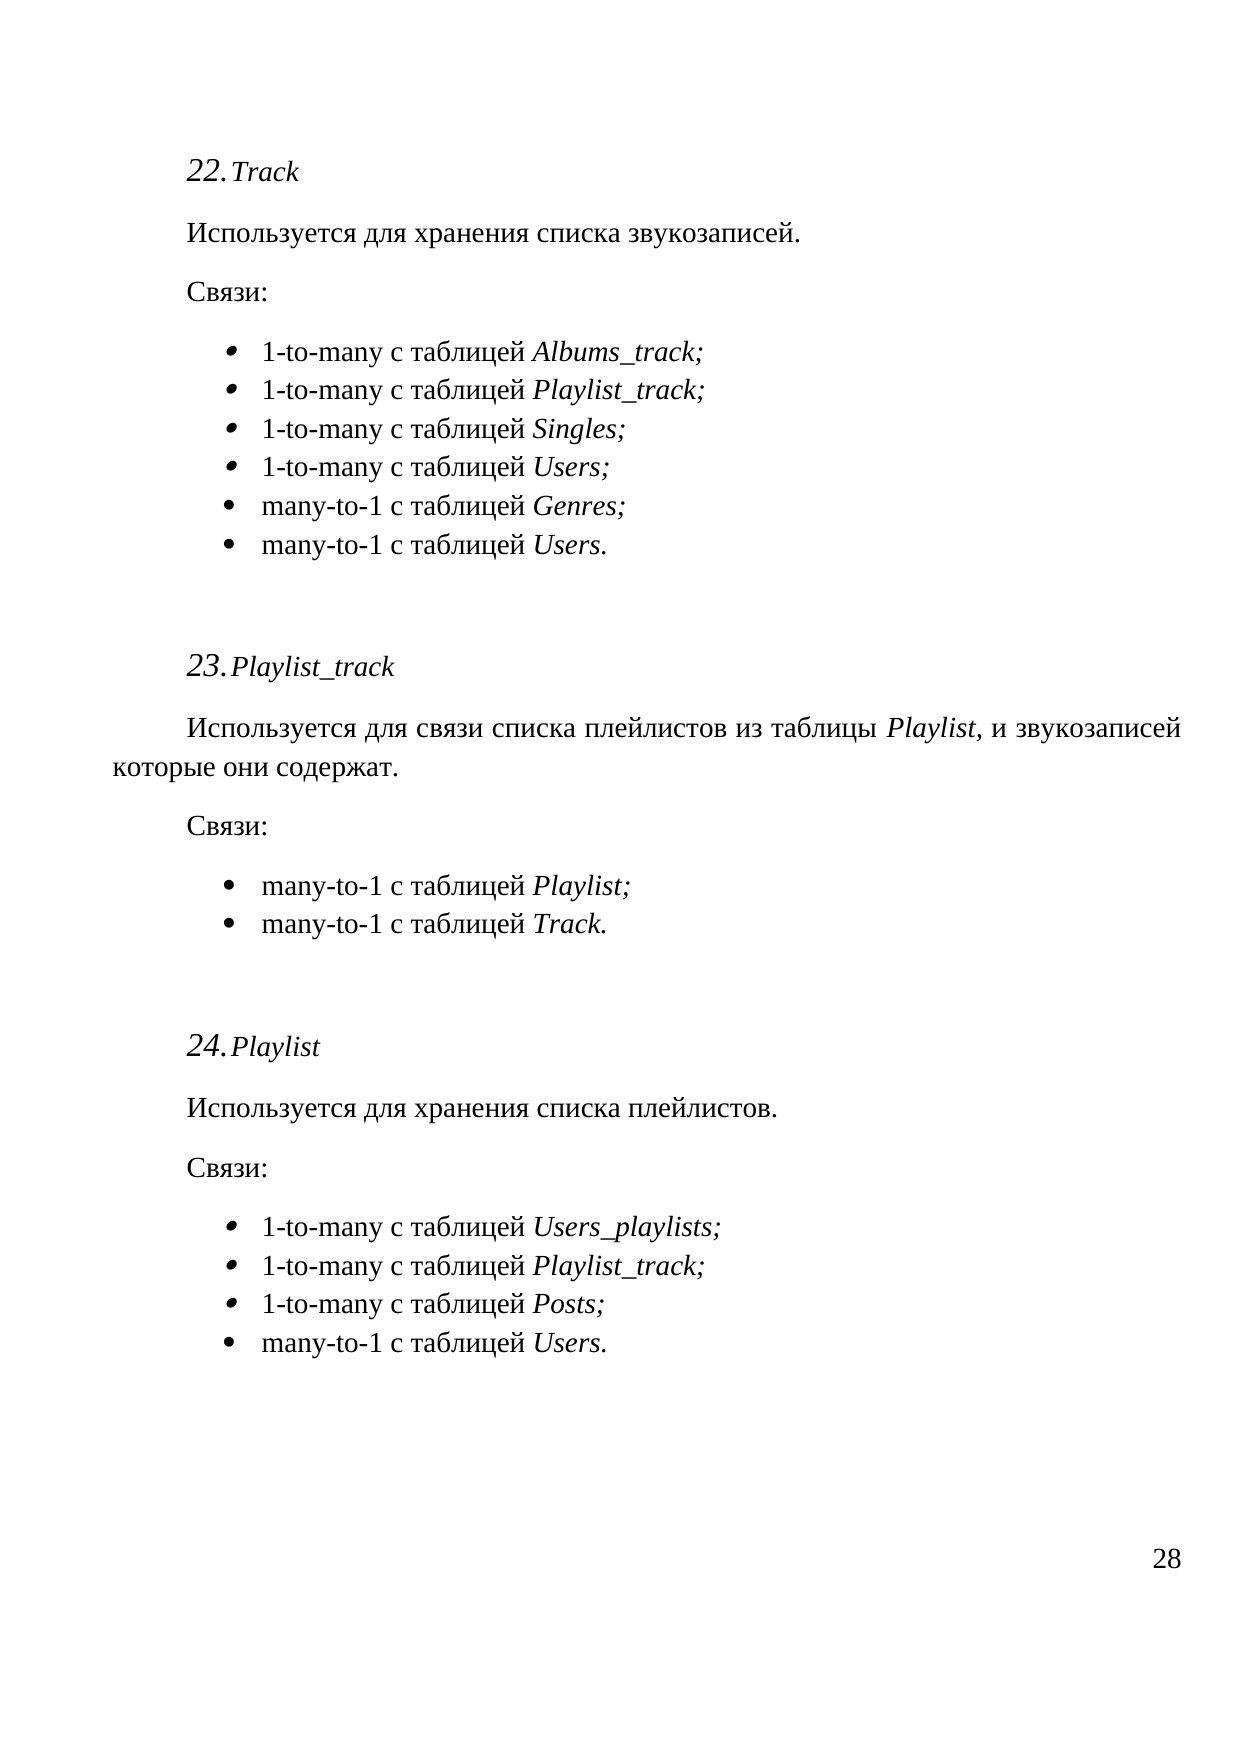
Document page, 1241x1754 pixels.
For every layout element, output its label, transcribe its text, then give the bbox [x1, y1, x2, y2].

list 1-to-many с таблицей Albums_track; [224, 334, 1181, 367]
list many-to-1 с таблицей Playlist; [224, 868, 1181, 902]
list 1-to-many с таблицей Playlist_track; [224, 372, 1181, 406]
list 1-to-many с таблицей Users_playlists; [224, 1209, 1181, 1243]
list 1-to-many с таблицей Playlist_track; [224, 1248, 1181, 1281]
list 1-to-many с таблицей Singles; [224, 411, 1181, 444]
list Track [186, 150, 1181, 188]
list many-to-1 с таблицей Users. [224, 1325, 1181, 1359]
list 1-to-many с таблицей Posts; [224, 1286, 1181, 1320]
text Используется для хранения списка плейлистов. [112, 1090, 1181, 1124]
list Playlist_track [186, 646, 1181, 684]
list 1-to-many с таблицей Users; [224, 449, 1181, 483]
list many-to-1 с таблицей Users. [224, 527, 1181, 561]
text Используется для связи списка плейлистов из таблицы Playlist, и звукозаписей которые они содержат. [112, 711, 1181, 783]
list many-to-1 с таблицей Track. [224, 907, 1181, 940]
text Связи: [112, 1150, 1181, 1183]
text Связи: [112, 808, 1181, 842]
text Связи: [112, 274, 1181, 308]
text Используется для хранения списка звукозаписей. [112, 215, 1181, 248]
list Playlist [186, 1025, 1181, 1064]
list many-to-1 с таблицей Genres; [224, 488, 1181, 522]
